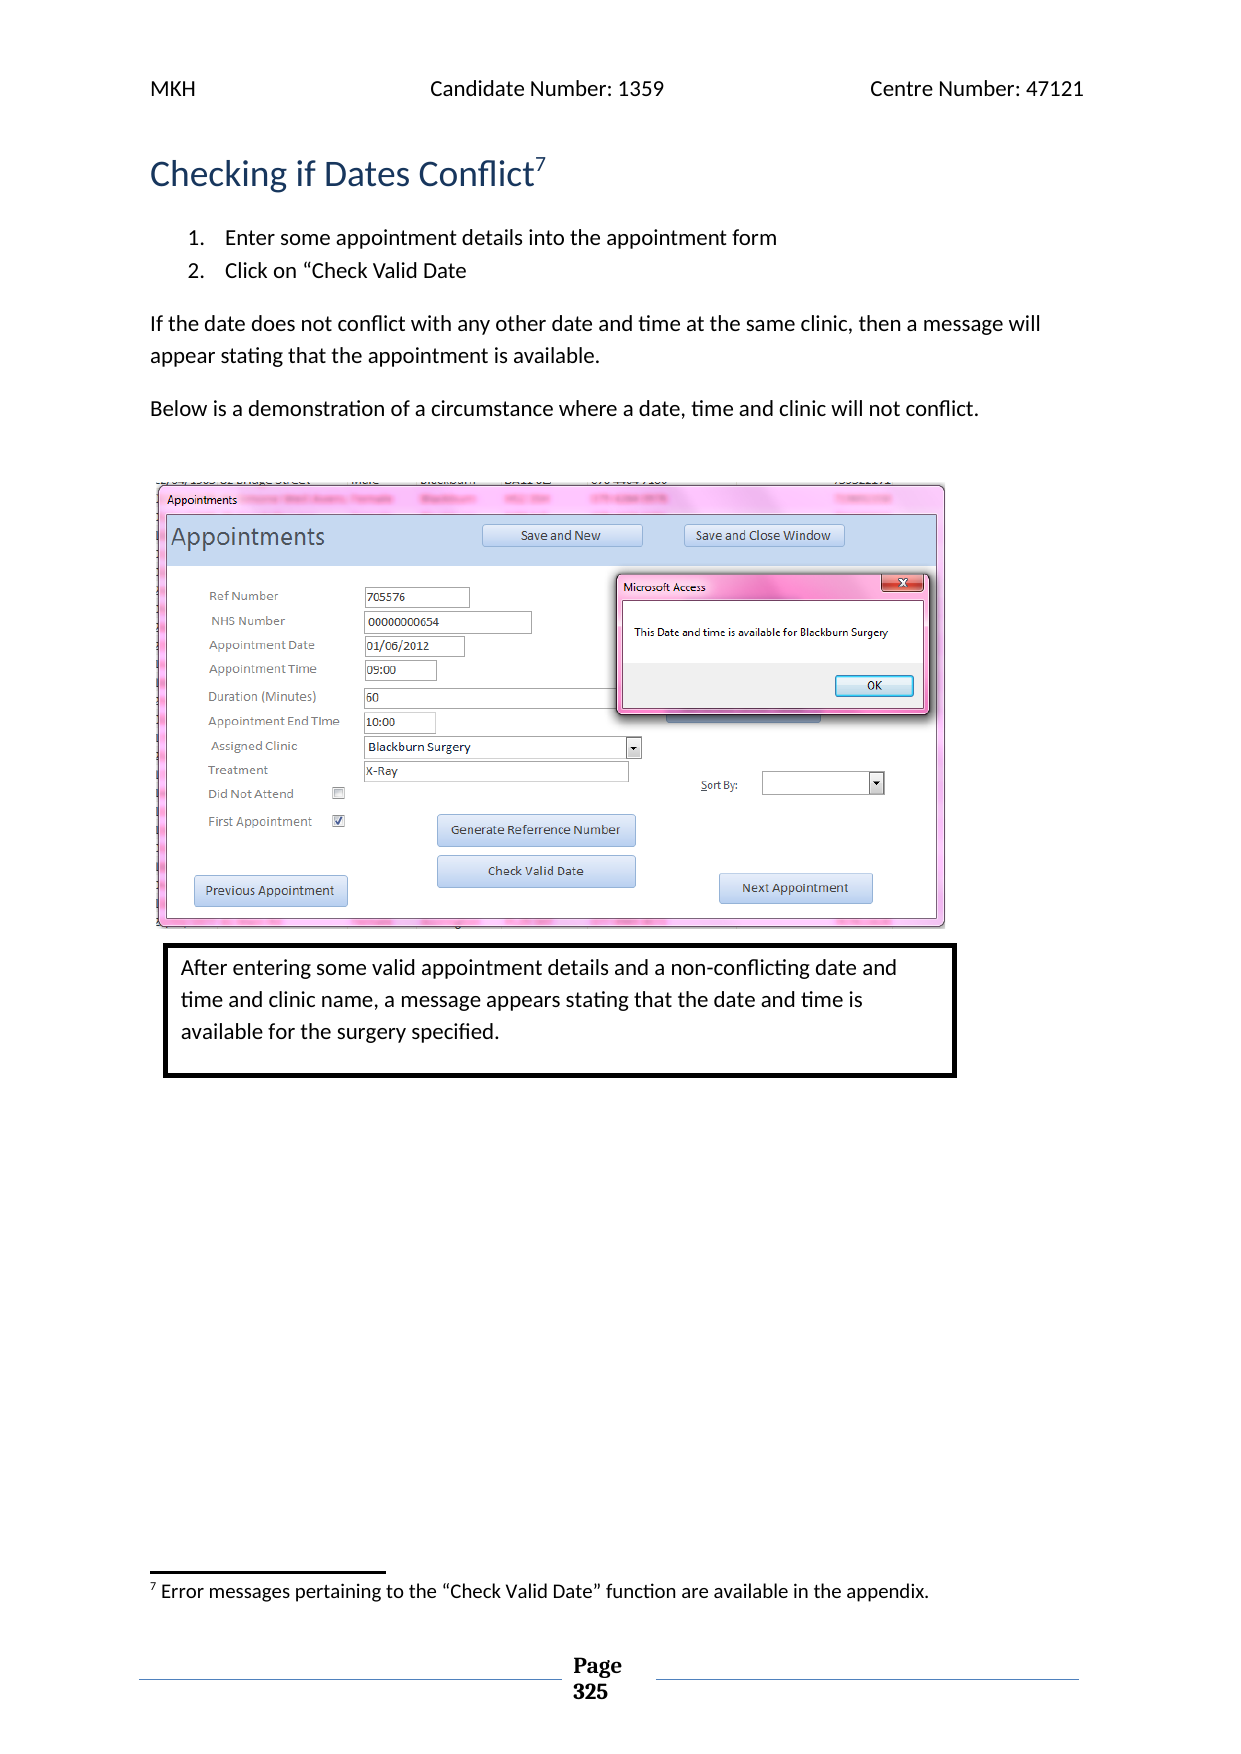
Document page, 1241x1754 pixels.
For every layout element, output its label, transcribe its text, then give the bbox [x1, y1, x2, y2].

picture [156, 482, 946, 929]
text If the date does not conflict with any other date and time at the same clinic, then a message will appear stating that the appointment is available. [150, 309, 1090, 369]
text Below is a demonstration of a circumstance where a date, time and clinic will not conflict. [150, 394, 1090, 422]
list Click on “Check Valid Date [187, 256, 1090, 284]
list Enter some appointment details into the appointment form [187, 223, 1090, 252]
text Checking if Dates Conflict [150, 150, 1090, 196]
